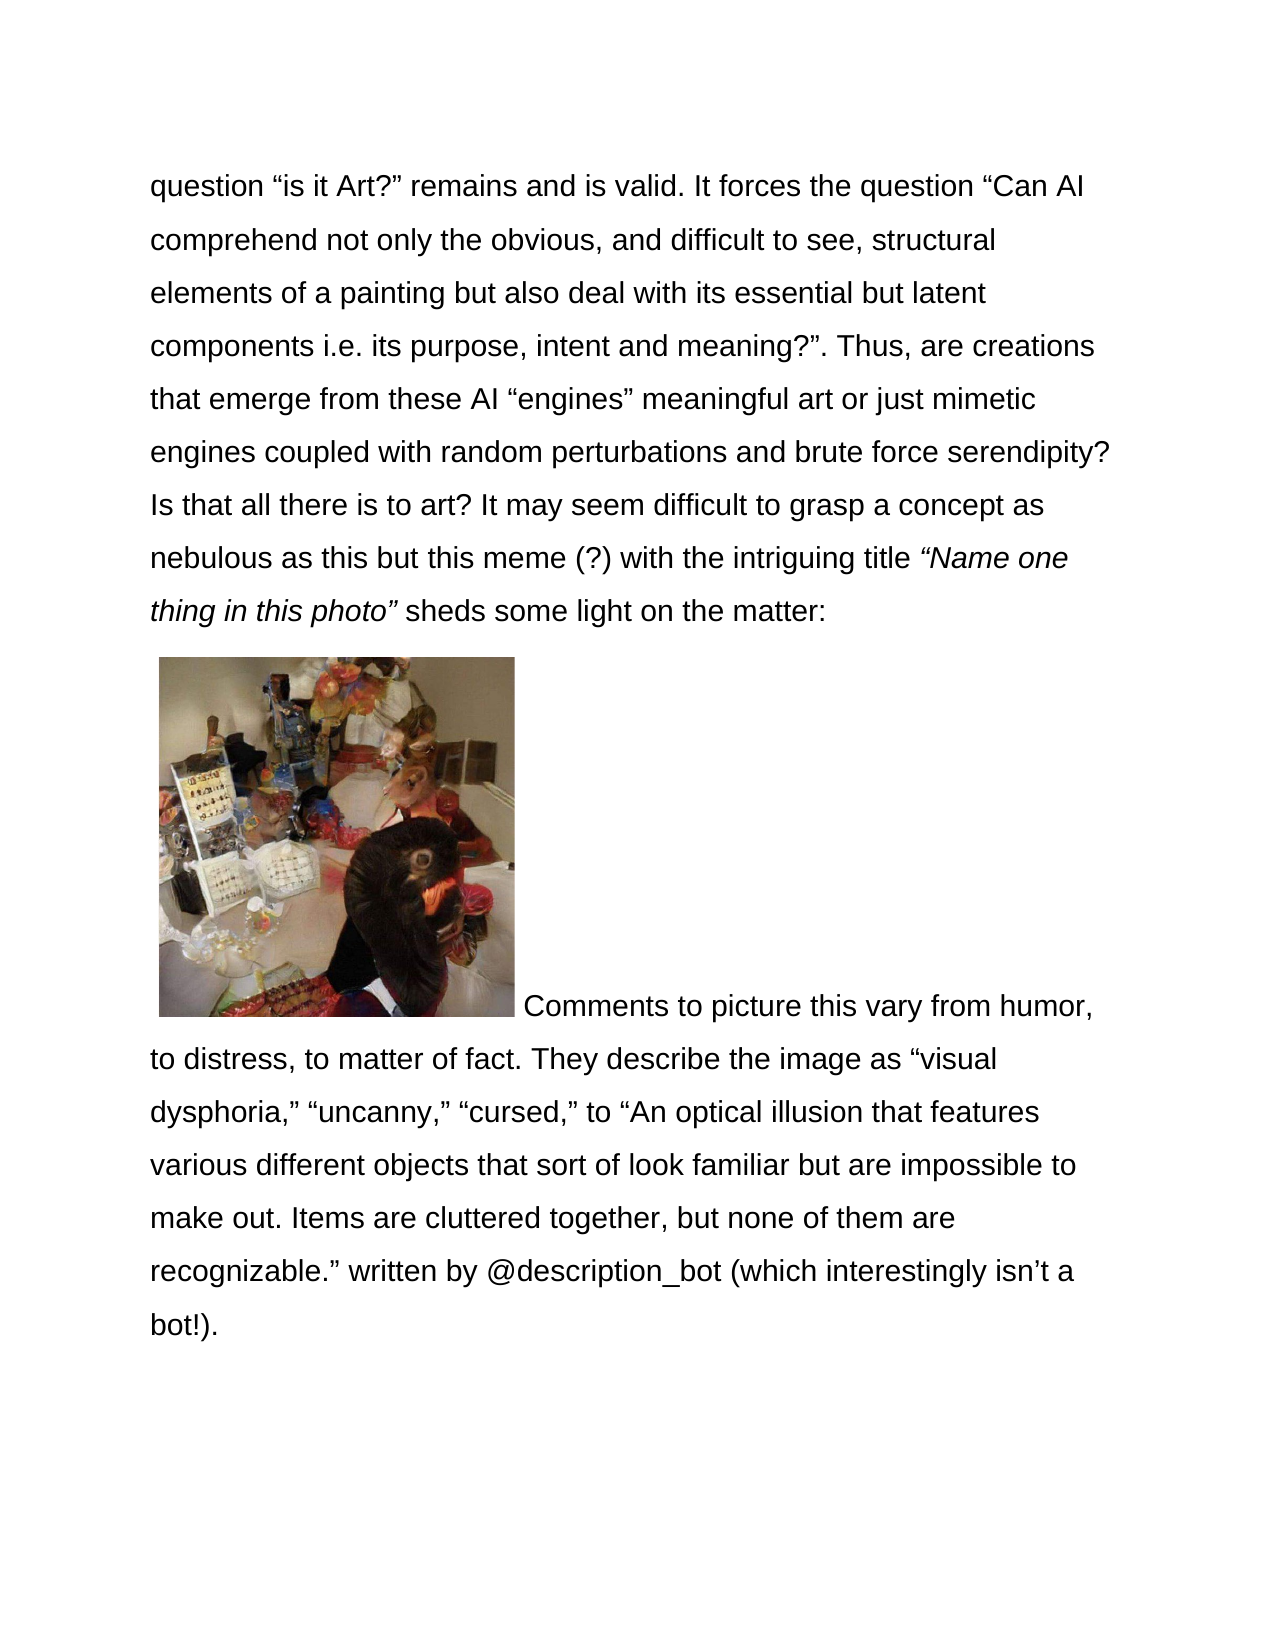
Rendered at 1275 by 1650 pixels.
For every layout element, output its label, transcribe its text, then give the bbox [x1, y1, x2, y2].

picture [158, 657, 515, 1017]
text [150, 150, 1125, 628]
text Comments to picture this vary from humor, to distress, to matter of fact. They describe the image as “visual dysphoria,” “uncanny,” “cursed,” to “An optical illusion that features various different objects that sort of look familiar but are impossible to make out. Items are cluttered together, but none of them are recognizable.” written by @description_bot (which interestingly isn’t a bot!). [150, 657, 1125, 1341]
